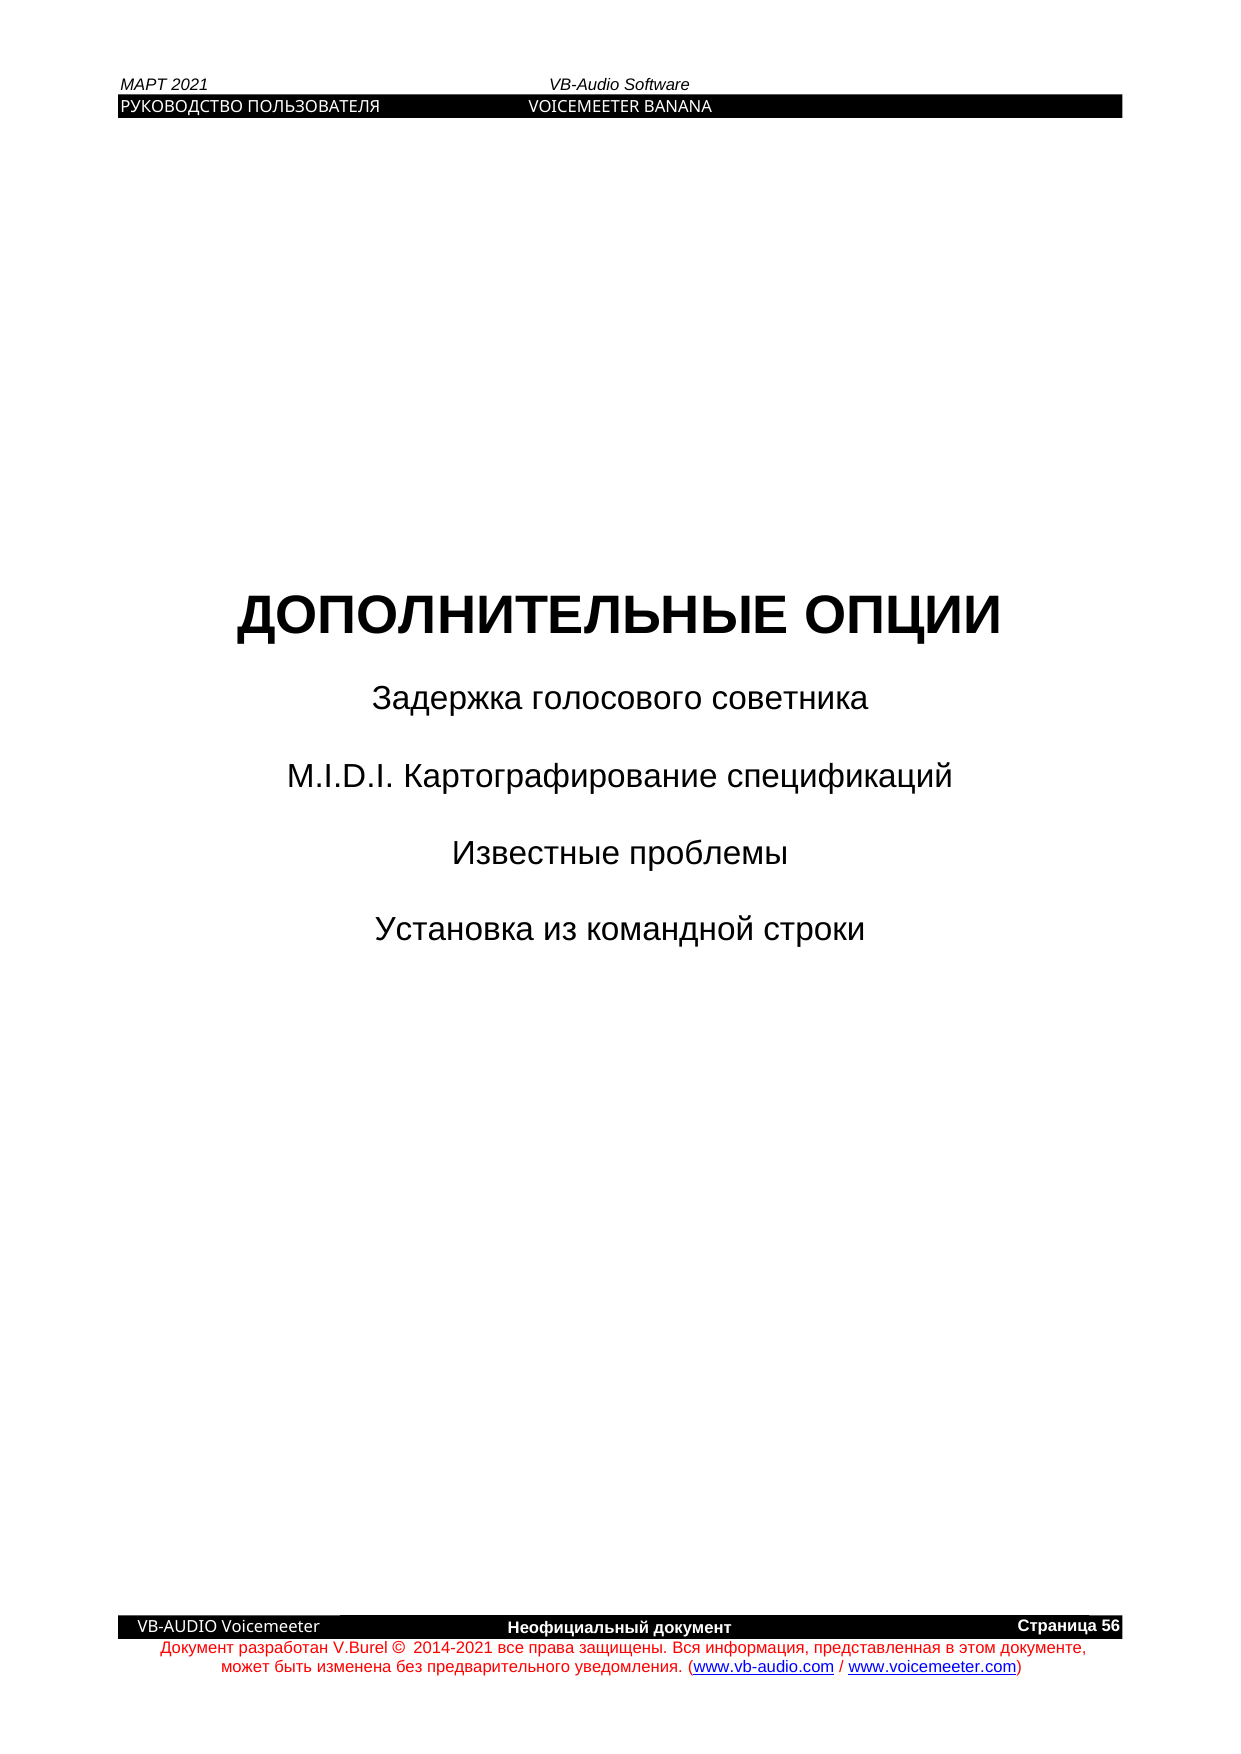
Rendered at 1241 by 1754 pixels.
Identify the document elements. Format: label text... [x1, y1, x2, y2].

text ДОПОЛНИТЕЛЬНЫЕ ОПЦИИ [118, 583, 1122, 645]
text Установка из командной строки [118, 910, 1122, 948]
text Задержка голосового советника [118, 678, 1122, 717]
text M.I.D.I. Картографирование спецификаций [118, 756, 1122, 795]
text Известные проблемы [118, 833, 1122, 872]
